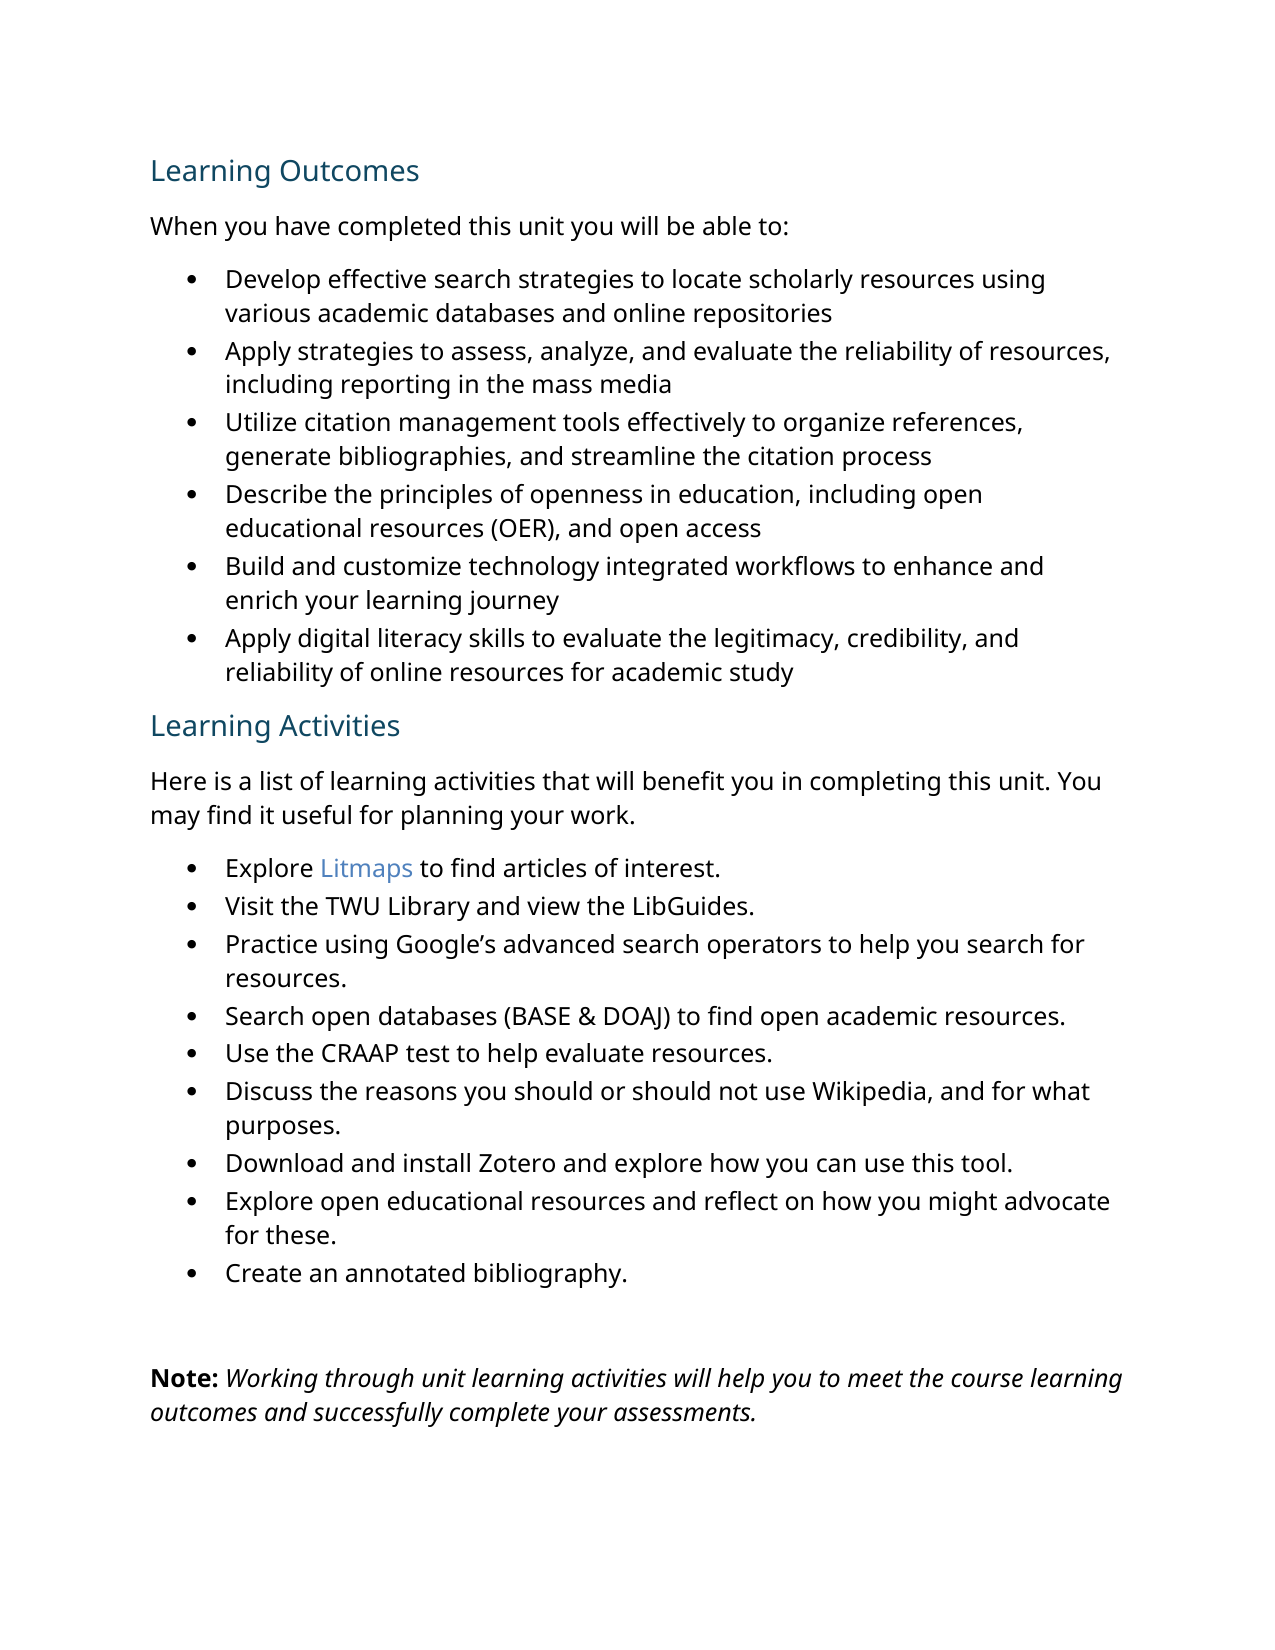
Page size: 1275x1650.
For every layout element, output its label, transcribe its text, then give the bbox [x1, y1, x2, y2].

list Build and customize technology integrated workflows to enhance and enrich your learning journey [187, 549, 1125, 617]
list Explore open educational resources and reflect on how you might advocate for these. [187, 1183, 1125, 1252]
list Visit the TWU Library and view the LibGuides. [187, 888, 1125, 923]
list Search open databases (BASE & DOAJ) to find open academic resources. [187, 998, 1125, 1032]
list Apply digital literacy skills to evaluate the legitimacy, credibility, and reliability of online resources for academic study [187, 621, 1125, 689]
list Discuss the reasons you should or should not use Wikipedia, and for what purposes. [187, 1074, 1125, 1142]
text Note: Working through unit learning activities will help you to meet the course learning outcomes and successfully complete your assessments. [150, 1361, 1125, 1429]
list Describe the principles of openness in education, including open educational resources (OER), and open access [187, 477, 1125, 545]
list Create an annotated bibliography. [187, 1255, 1125, 1289]
text Here is a list of learning activities that will benefit you in completing this unit. You may find it useful for planning your work. [150, 764, 1125, 832]
subtitle Learning Outcomes [150, 150, 1125, 190]
subtitle Learning Activities [150, 705, 1125, 745]
list Download and install Zotero and explore how you can use this tool. [187, 1146, 1125, 1180]
list Use the CRAAP test to help evaluate resources. [187, 1036, 1125, 1070]
list Explore Litmaps to find articles of interest. [187, 851, 1125, 885]
list Utilize citation management tools effectively to organize references, generate bibliographies, and streamline the citation process [187, 405, 1125, 473]
list Apply strategies to assess, analyze, and evaluate the reliability of resources, including reporting in the mass media [187, 333, 1125, 401]
list Practice using Google’s advanced search operators to help you search for resources. [187, 926, 1125, 994]
list Develop effective search strategies to locate scholarly resources using various academic databases and online repositories [187, 261, 1125, 329]
text When you have completed this unit you will be able to: [150, 208, 1125, 242]
